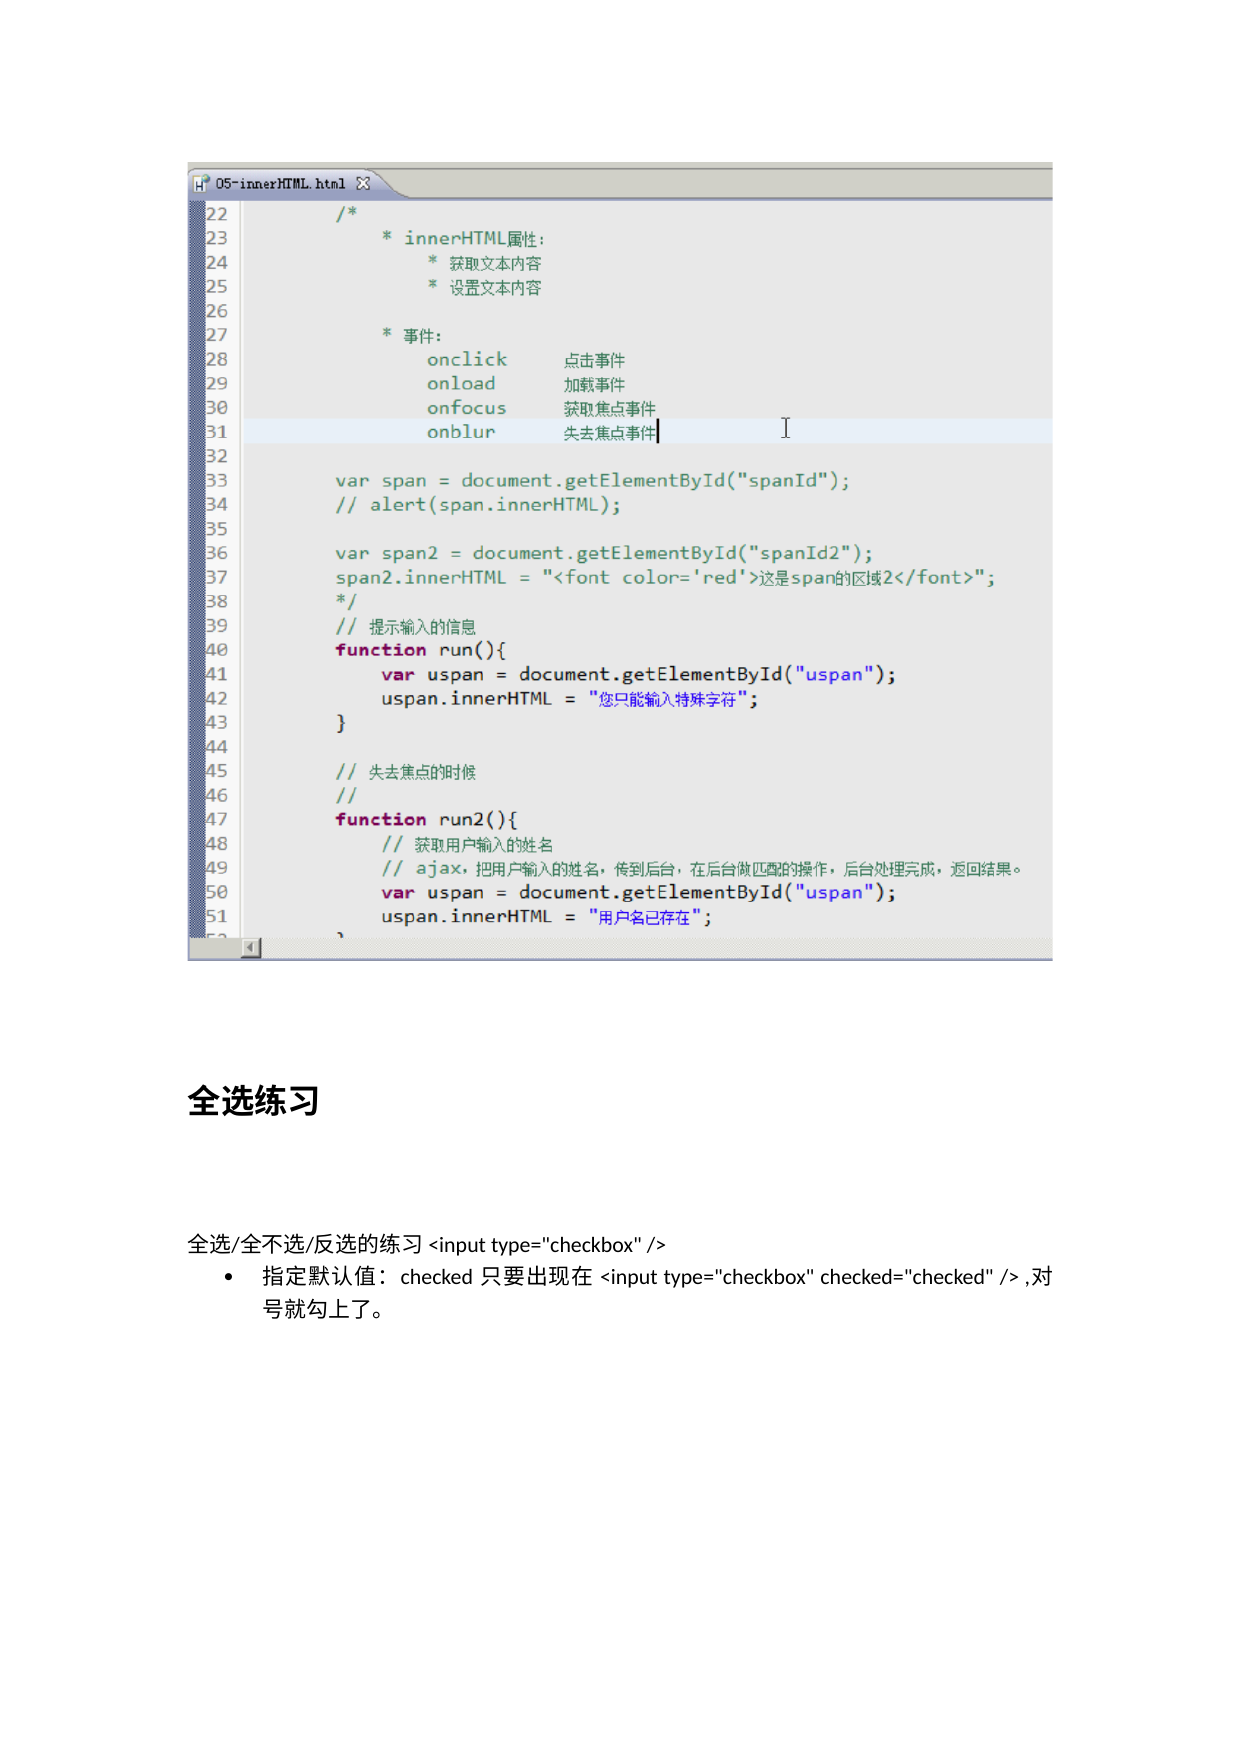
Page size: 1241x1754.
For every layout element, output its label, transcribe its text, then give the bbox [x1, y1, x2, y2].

picture [187, 162, 1053, 961]
list 指定默认值：checked 只要出现在 <input type="checkbox" checked="checked" /> ,对号就勾上了。 [225, 1259, 1053, 1324]
subtitle 全选练习 [187, 1067, 1053, 1132]
text 全选/全不选/反选的练习 <input type="checkbox" /> [187, 1226, 1053, 1259]
